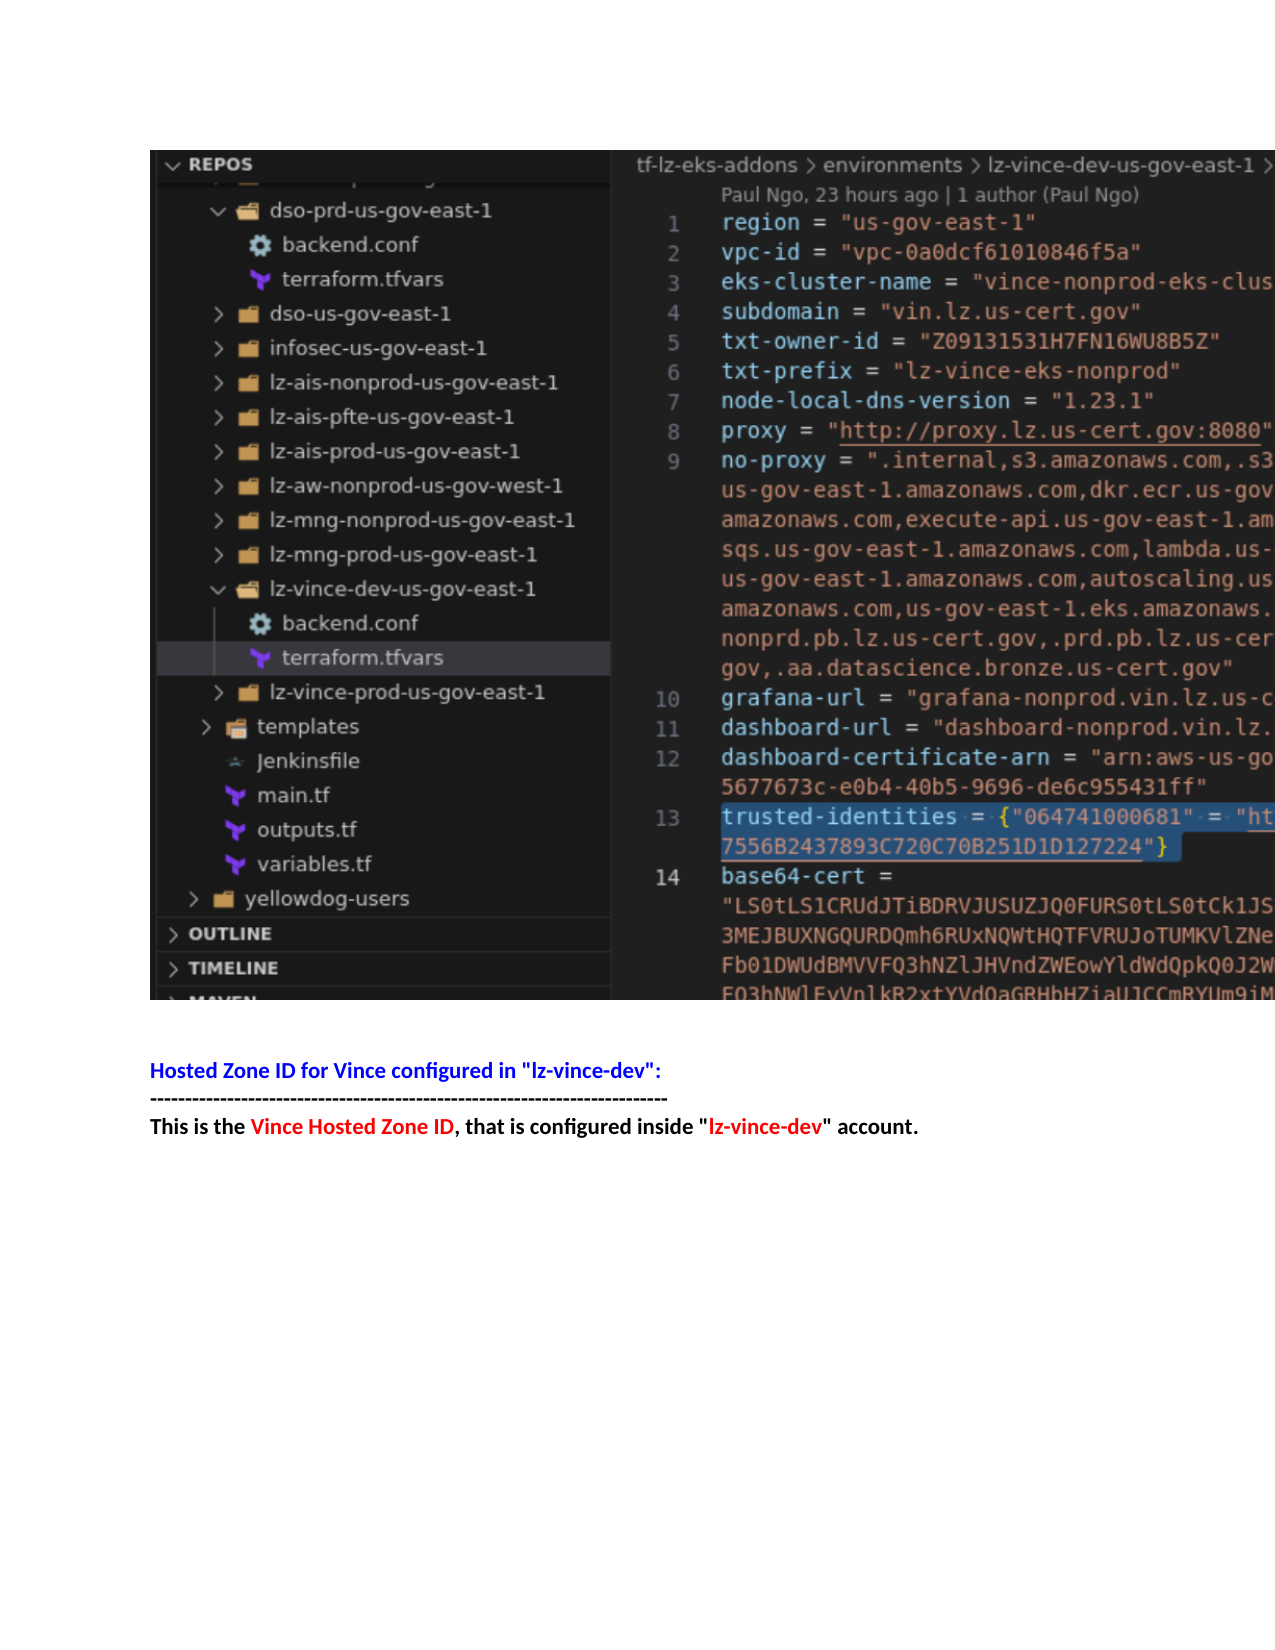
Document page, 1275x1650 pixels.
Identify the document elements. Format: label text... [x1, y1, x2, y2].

picture [150, 150, 1275, 1000]
text -------------------------------------------------------------------------- [150, 1084, 1125, 1112]
text This is the Vince Hosted Zone ID, that is configured inside "lz-vince-dev" account. [150, 1112, 1125, 1140]
text Hosted Zone ID for Vince configured in "lz-vince-dev": [150, 1056, 1125, 1084]
